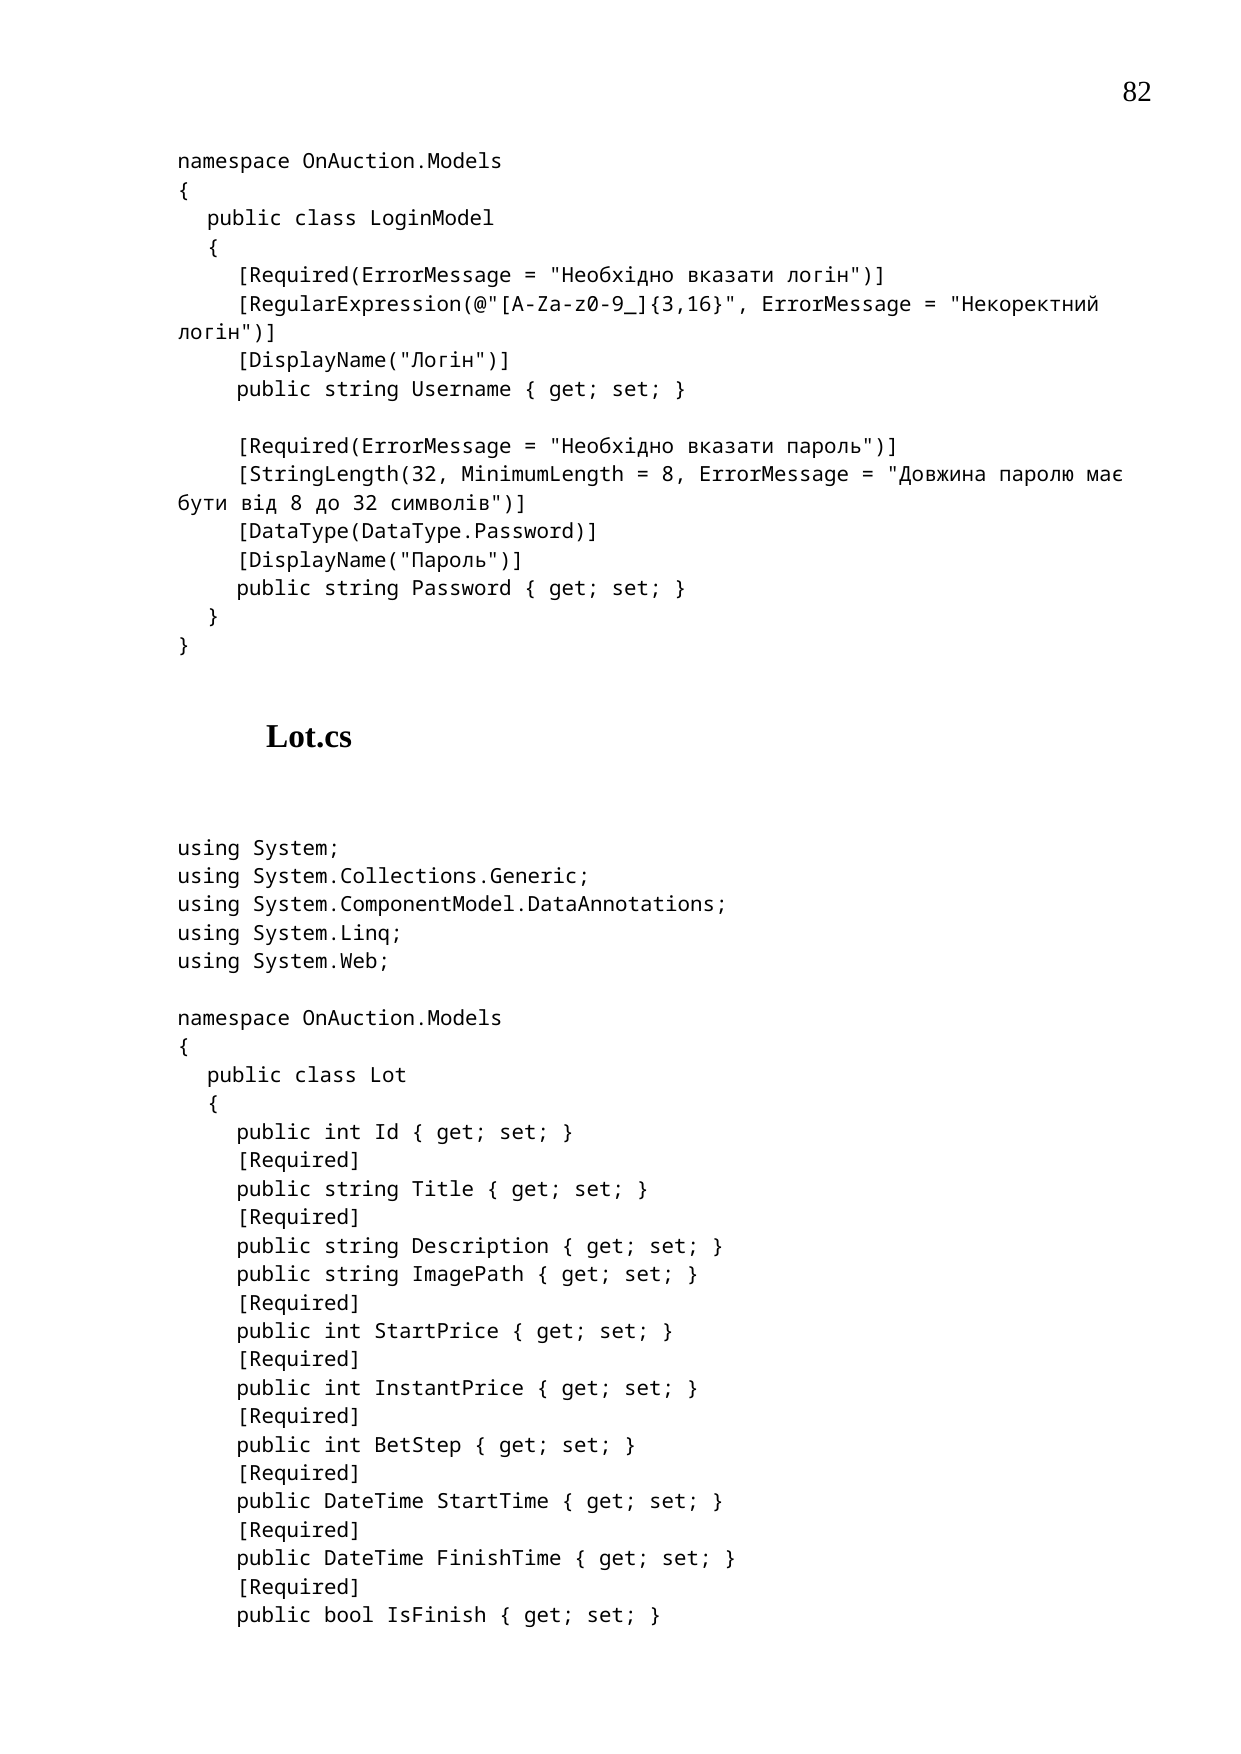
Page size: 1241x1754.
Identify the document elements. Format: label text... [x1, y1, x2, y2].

text public DateTime StartTime { get; set; } [177, 1487, 1152, 1515]
text public string Description { get; set; } [177, 1231, 1152, 1259]
text public class LoginModel [177, 203, 1152, 232]
text [Required] [177, 1401, 1152, 1430]
text public string ImagePath { get; set; } [177, 1259, 1152, 1288]
text public string Username { get; set; } [177, 374, 1152, 402]
list Lot.cs [266, 717, 1152, 755]
text public string Title { get; set; } [177, 1174, 1152, 1202]
text using System.Web; [177, 946, 1152, 975]
text } [177, 602, 1152, 630]
text { [177, 1032, 1152, 1060]
text public int BetStep { get; set; } [177, 1430, 1152, 1458]
text using System.Linq; [177, 918, 1152, 946]
text [Required] [177, 1202, 1152, 1231]
text [Required] [177, 1145, 1152, 1174]
text [RegularExpression(@"[A-Za-z0-9_]{3,16}", ErrorMessage = "Некоректний логін")] [177, 289, 1152, 346]
text [Required(ErrorMessage = "Необхідно вказати пароль")] [177, 431, 1152, 459]
text { [177, 1088, 1152, 1117]
text namespace OnAuction.Models [177, 1003, 1152, 1032]
text public class Lot [177, 1060, 1152, 1088]
text public bool IsFinish { get; set; } [177, 1600, 1152, 1629]
text public string Password { get; set; } [177, 573, 1152, 602]
text [Required] [177, 1288, 1152, 1316]
text using System.ComponentModel.DataAnnotations; [177, 889, 1152, 918]
text public DateTime FinishTime { get; set; } [177, 1543, 1152, 1572]
text [DisplayName("Пароль")] [177, 545, 1152, 573]
text using System.Collections.Generic; [177, 861, 1152, 889]
text } [177, 630, 1152, 658]
text public int Id { get; set; } [177, 1117, 1152, 1145]
text [Required] [177, 1344, 1152, 1373]
text [DisplayName("Логін")] [177, 346, 1152, 374]
text { [177, 232, 1152, 260]
text [Required] [177, 1515, 1152, 1543]
text using System; [177, 833, 1152, 861]
text [Required(ErrorMessage = "Необхідно вказати логін")] [177, 260, 1152, 289]
text public int InstantPrice { get; set; } [177, 1373, 1152, 1401]
text public int StartPrice { get; set; } [177, 1316, 1152, 1344]
text [DataType(DataType.Password)] [177, 516, 1152, 545]
text { [177, 175, 1152, 203]
text [Required] [177, 1458, 1152, 1487]
text [Required] [177, 1572, 1152, 1600]
text [StringLength(32, MinimumLength = 8, ErrorMessage = "Довжина паролю має бути від 8 до 32 символів")] [177, 459, 1152, 516]
text namespace OnAuction.Models [177, 147, 1152, 175]
